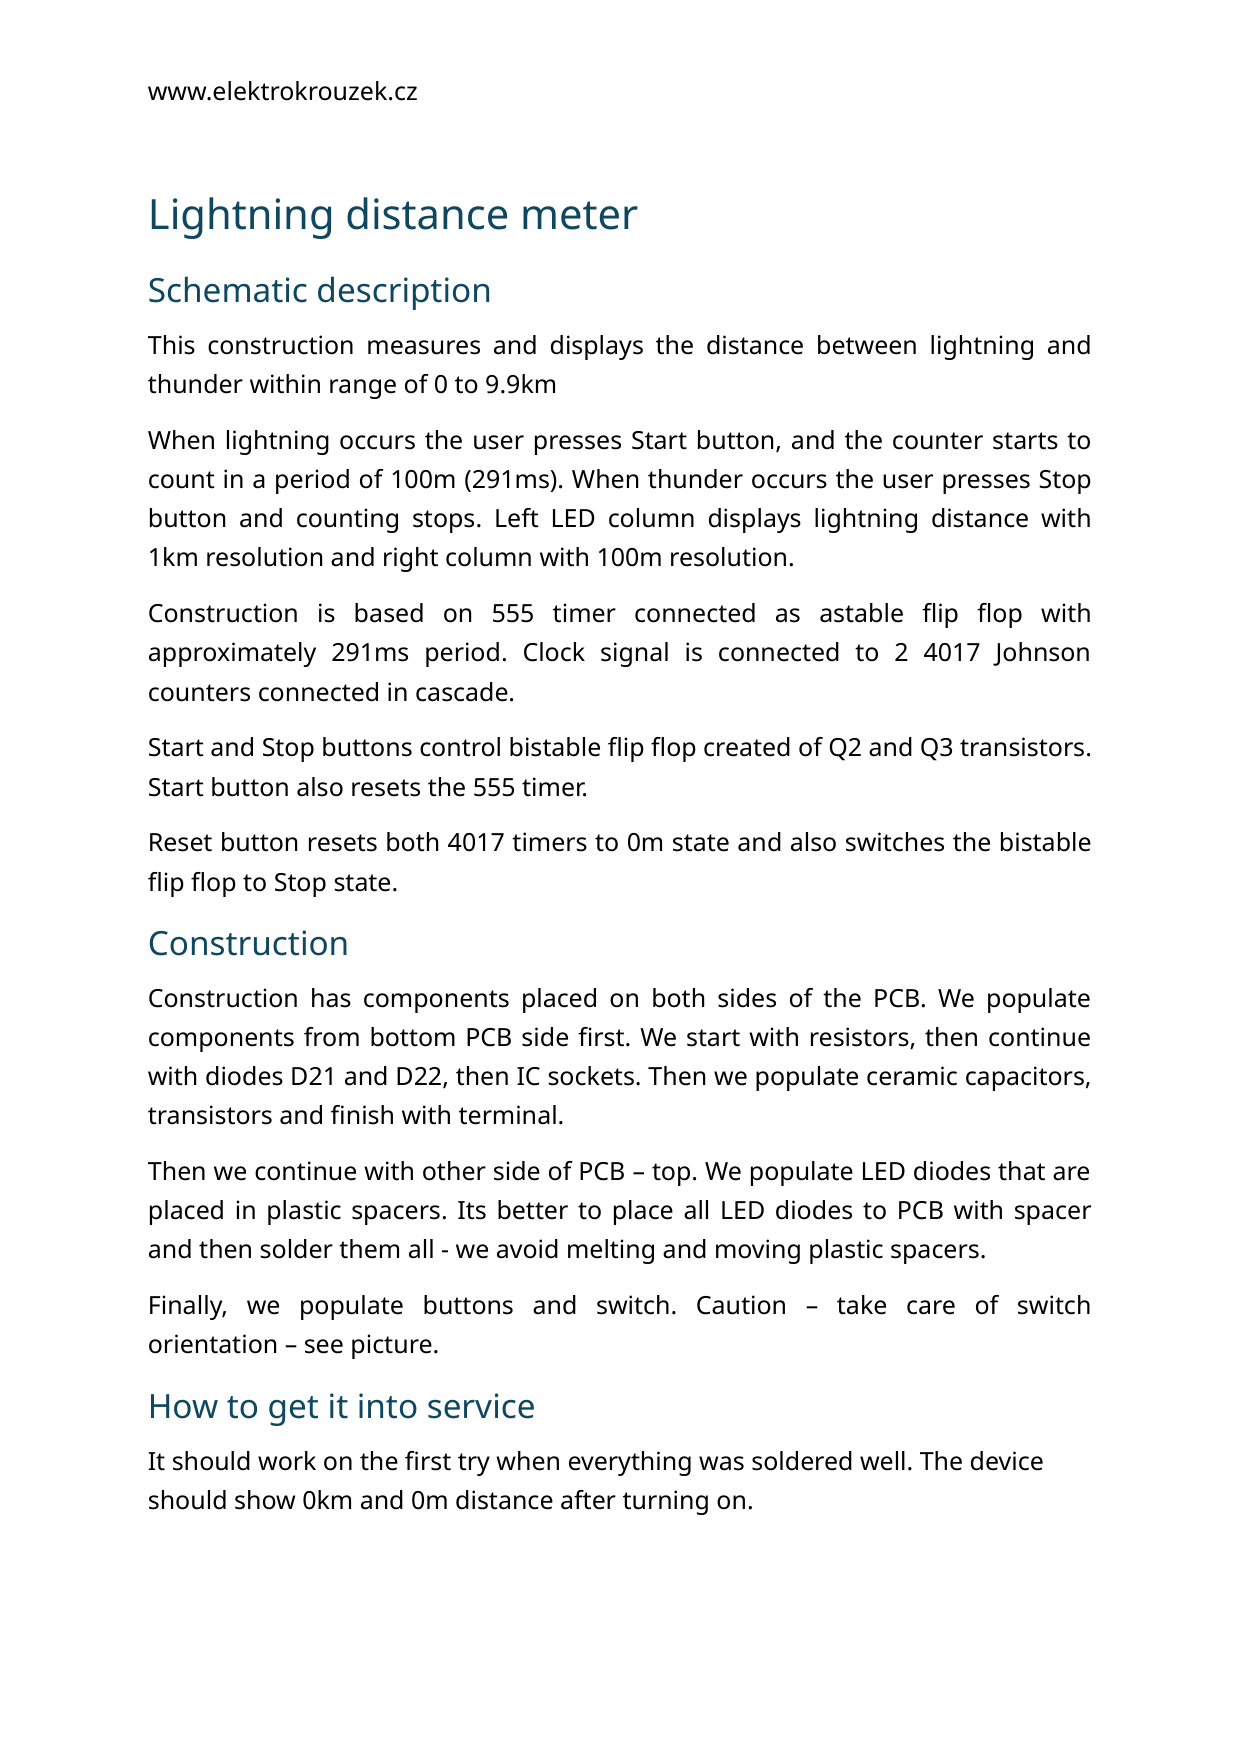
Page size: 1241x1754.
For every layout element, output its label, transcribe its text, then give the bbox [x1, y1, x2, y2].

subtitle How to get it into service [148, 1383, 1093, 1428]
text It should work on the first try when everything was soldered well. The device should show 0km and 0m distance after turning on. [148, 1443, 1093, 1517]
text Then we continue with other side of PCB – top. We populate LED diodes that are placed in plastic spacers. Its better to place all LED diodes to PCB with spacer and then solder them all - we avoid melting and moving plastic spacers. [148, 1154, 1093, 1266]
text When lightning occurs the user presses Start button, and the counter starts to count in a period of 100m (291ms). When thunder occurs the user presses Stop button and counting stops. Left LED column displays lightning distance with 1km resolution and right column with 100m resolution. [148, 422, 1093, 574]
subtitle Schematic description [148, 267, 1093, 312]
subtitle Lightning distance meter [148, 185, 1093, 242]
text This construction measures and displays the distance between lightning and thunder within range of 0 to 9.9km [148, 327, 1093, 401]
text Finally, we populate buttons and switch. Caution – take care of switch orientation – see picture. [148, 1288, 1093, 1361]
subtitle Construction [148, 920, 1093, 965]
text Start and Stop buttons control bistable flip flop created of Q2 and Q3 transistors. Start button also resets the 555 timer. [148, 730, 1093, 803]
text Construction is based on 555 timer connected as astable flip flop with approximately 291ms period. Clock signal is connected to 2 4017 Johnson counters connected in cascade. [148, 596, 1093, 708]
text Construction has components placed on both sides of the PCB. We populate components from bottom PCB side first. We start with resistors, then continue with diodes D21 and D22, then IC sockets. Then we populate ceramic capacitors, transistors and finish with terminal. [148, 981, 1093, 1132]
text Reset button resets both 4017 timers to 0m state and also switches the bistable flip flop to Stop state. [148, 825, 1093, 898]
